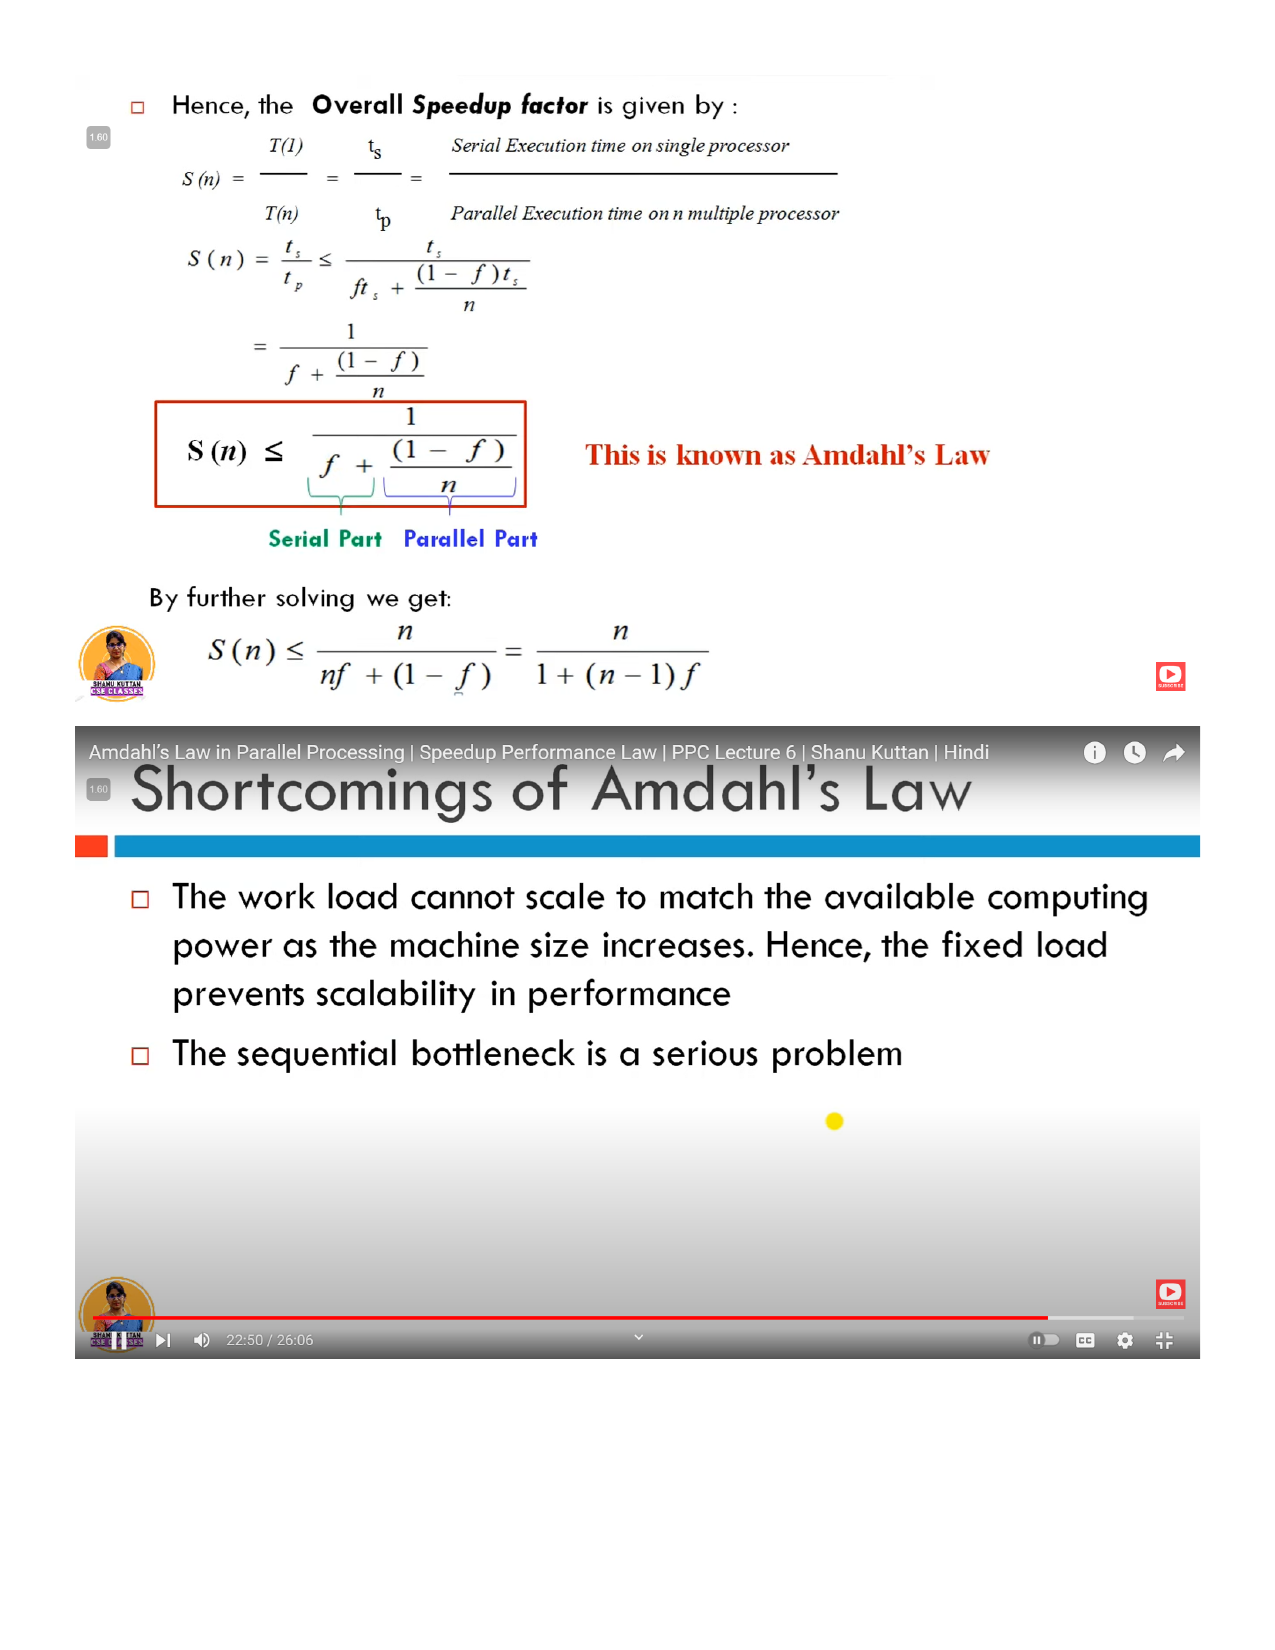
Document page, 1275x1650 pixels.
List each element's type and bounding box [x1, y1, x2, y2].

picture [75, 75, 1200, 708]
picture [75, 726, 1200, 1359]
